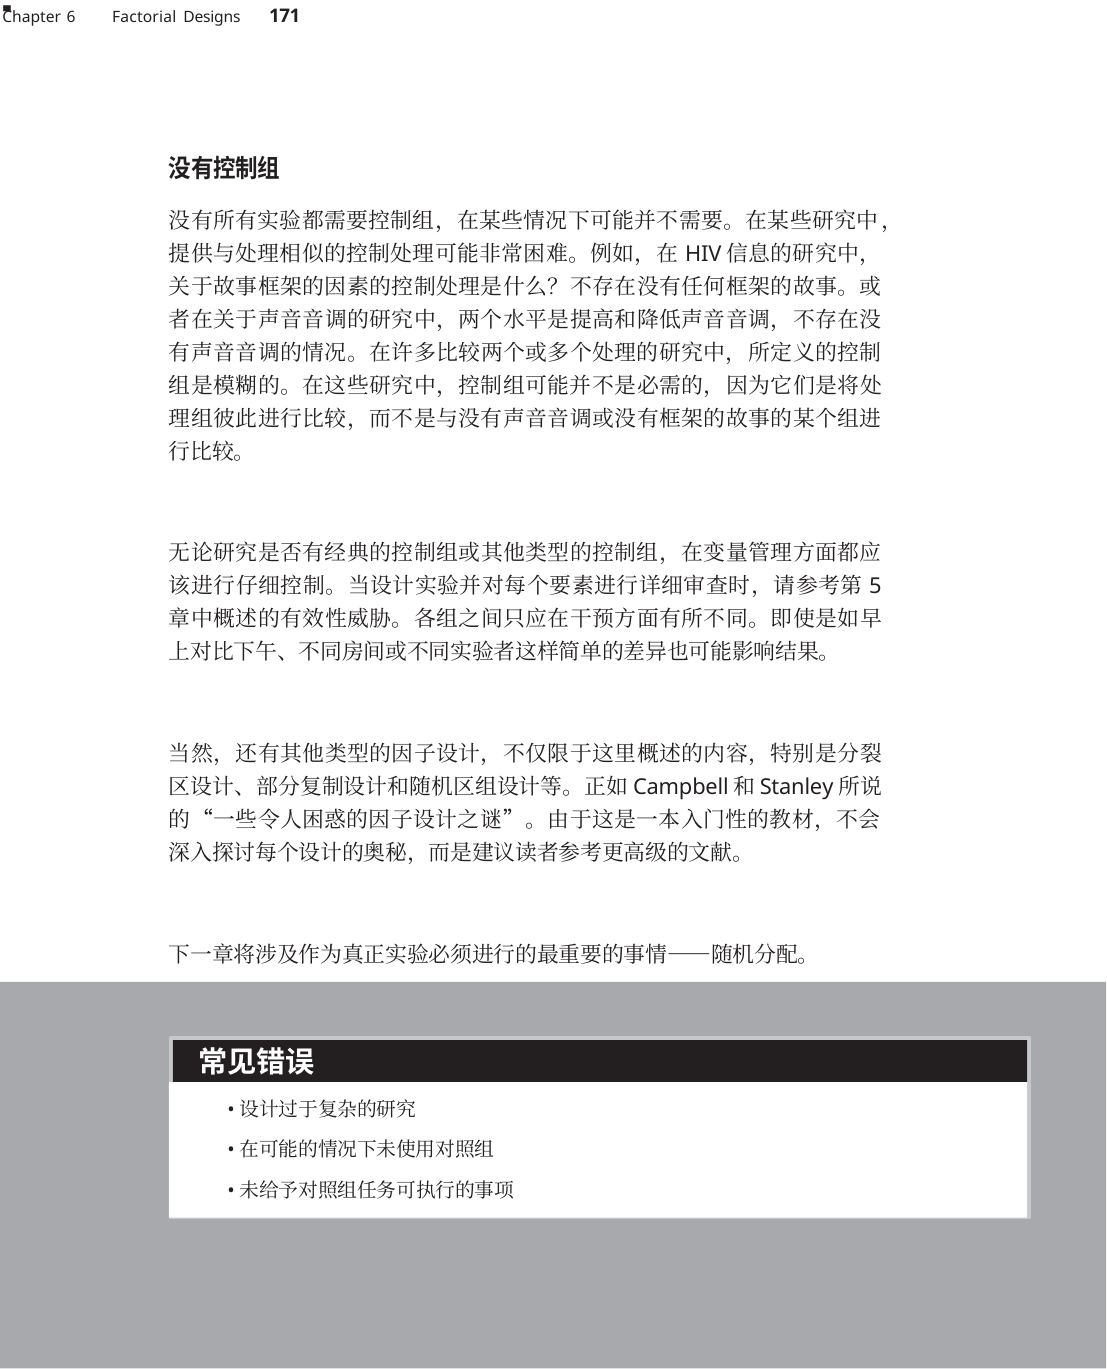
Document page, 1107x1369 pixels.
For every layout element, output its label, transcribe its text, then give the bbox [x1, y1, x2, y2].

text 无论研究是否有经典的控制组或其他类型的控制组，在变量管理方面都应该进行仔细控制。当设计实验并对每个要素进行详细审查时，请参考第5章中概述的有效性威胁。各组之间只应在干预方面有所不同。即使是如早上对比下午、不同房间或不同实验者这样简单的差异也可能影响结果。 [169, 535, 882, 666]
text 当然，还有其他类型的因子设计，不仅限于这里概述的内容，特别是分裂区设计、部分复制设计和随机区组设计等。正如Campbell和Stanley所说的“一些令人困惑的因子设计之谜”。由于这是一本入门性的教材，不会深入探讨每个设计的奥秘，而是建议读者参考更高级的文献。 [169, 736, 882, 867]
text 没有所有实验都需要控制组，在某些情况下可能并不需要。在某些研究中，提供与处理相似的控制处理可能非常困难。例如，在HIV信息的研究中，关于故事框架的因素的控制处理是什么？不存在没有任何框架的故事。或者在关于声音音调的研究中，两个水平是提高和降低声音音调，不存在没有声音音调的情况。在许多比较两个或多个处理的研究中，所定义的控制组是模糊的。在这些研究中，控制组可能并不是必需的，因为它们是将处理组彼此进行比较，而不是与没有声音音调或没有框架的故事的某个组进行比较。 [169, 203, 882, 466]
subtitle 没有控制组 [169, 148, 1046, 184]
text 下一章将涉及作为真正实验必须进行的最重要的事情——随机分配。 [169, 937, 882, 968]
